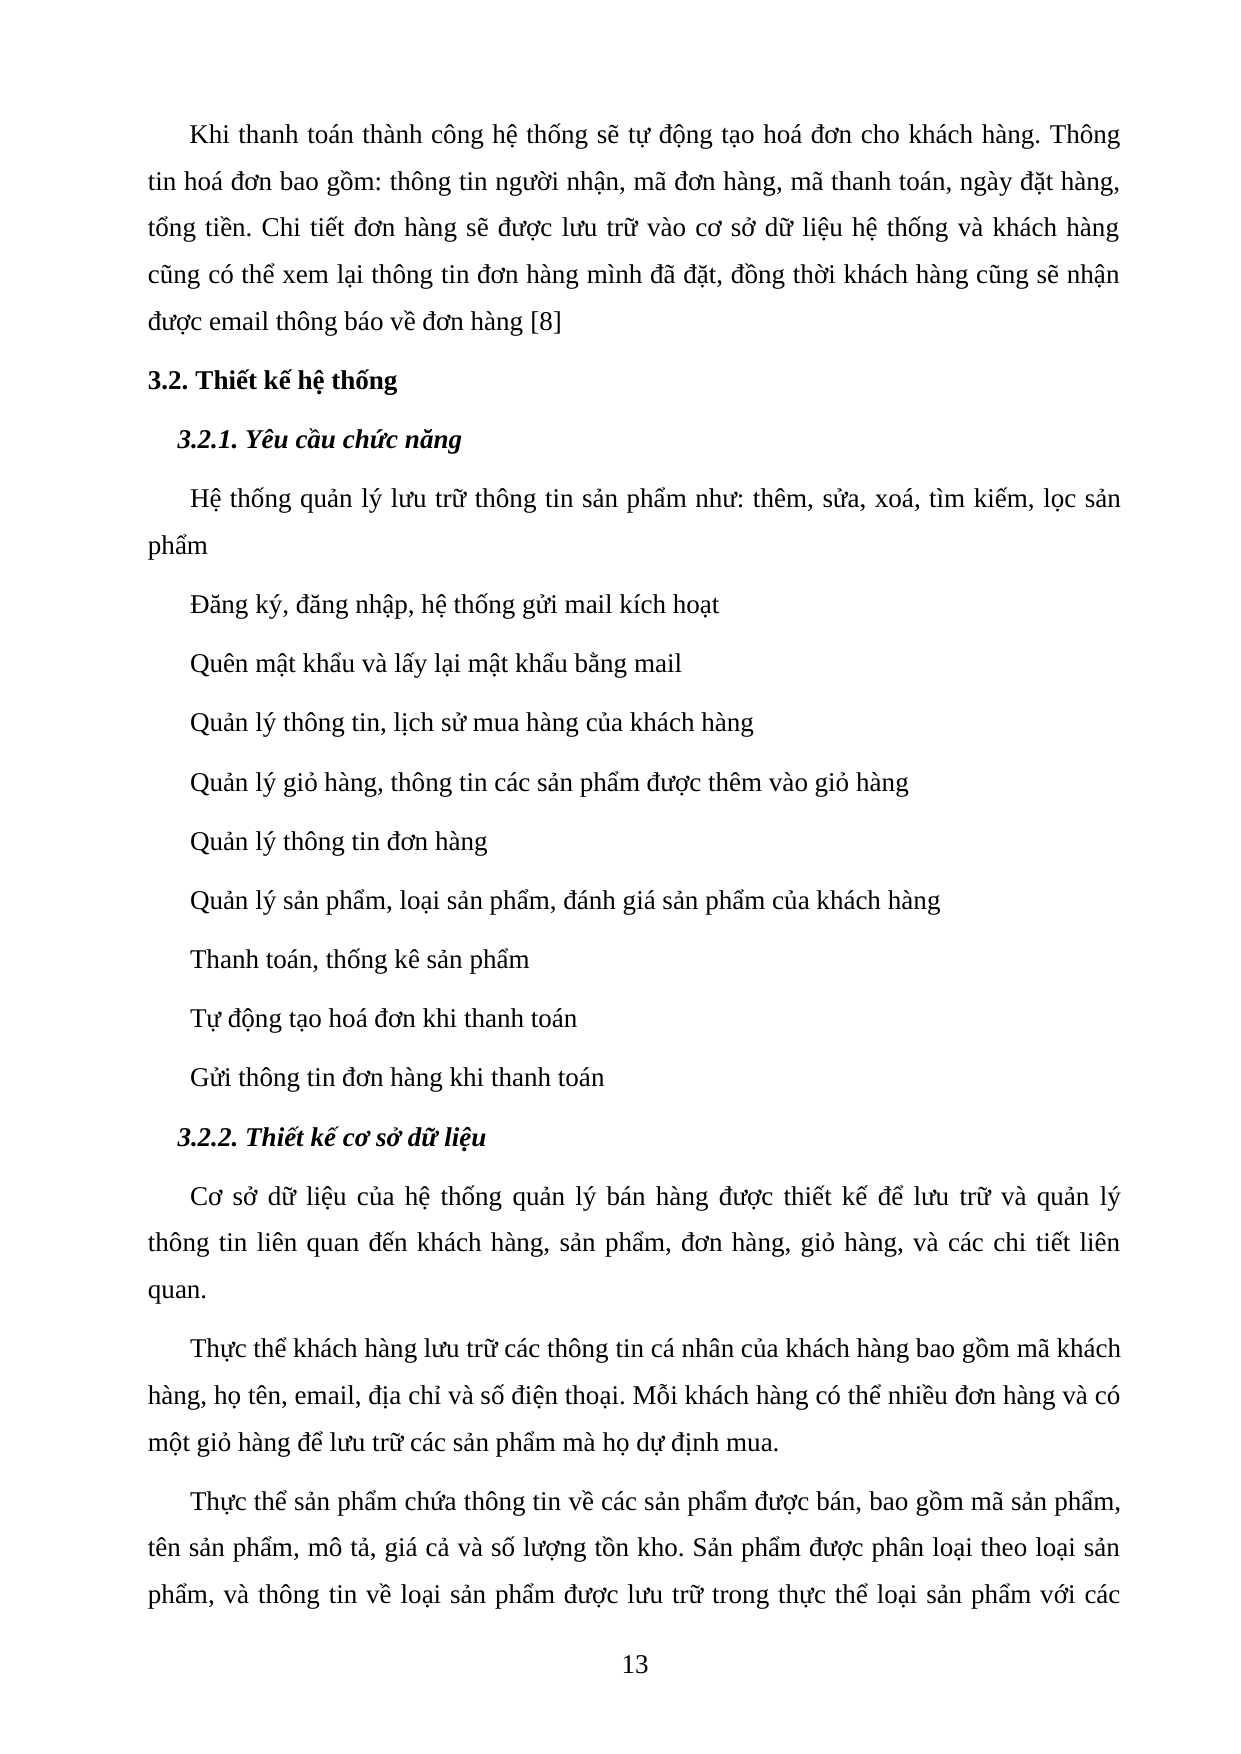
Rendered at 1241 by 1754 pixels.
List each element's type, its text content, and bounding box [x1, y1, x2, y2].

text Tự động tạo hoá đơn khi thanh toán [148, 1002, 1122, 1033]
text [148, 1485, 1122, 1609]
text Thực thể khách hàng lưu trữ các thông tin cá nhân của khách hàng bao gồm mã khách hàng, họ tên, email, địa chỉ và số điện thoại. Mỗi khách hàng có thể nhiều đơn hàng và có một giỏ hàng để lưu trữ các sản phẩm mà họ dự định mua. [148, 1332, 1122, 1457]
subtitle Yêu cầu chức năng [177, 423, 1122, 454]
text Quên mật khẩu và lấy lại mật khẩu bằng mail [148, 647, 1122, 678]
text Thanh toán, thống kê sản phẩm [148, 943, 1122, 974]
subtitle Thiết kế hệ thống [148, 364, 1122, 395]
text Quản lý thông tin đơn hàng [148, 825, 1122, 856]
subtitle Thiết kế cơ sở dữ liệu [177, 1121, 1122, 1152]
text Đăng ký, đăng nhập, hệ thống gửi mail kích hoạt [148, 588, 1122, 619]
text Hệ thống quản lý lưu trữ thông tin sản phẩm như: thêm, sửa, xoá, tìm kiếm, lọc sản phẩm [148, 482, 1122, 560]
text Gửi thông tin đơn hàng khi thanh toán [148, 1061, 1122, 1093]
text Quản lý sản phẩm, loại sản phẩm, đánh giá sản phẩm của khách hàng [148, 884, 1122, 915]
text Quản lý thông tin, lịch sử mua hàng của khách hàng [148, 706, 1122, 738]
text Khi thanh toán thành công hệ thống sẽ tự động tạo hoá đơn cho khách hàng. Thông tin hoá đơn bao gồm: thông tin người nhận, mã đơn hàng, mã thanh toán, ngày đặt hàng, tổng tiền. Chi tiết đơn hàng sẽ được lưu trữ vào cơ sở dữ liệu hệ thống và khách hàng cũng có thể xem lại thông tin đơn hàng mình đã đặt, đồng thời khách hàng cũng sẽ nhận được email thông báo về đơn hàng [148, 118, 1122, 336]
text Quản lý giỏ hàng, thông tin các sản phẩm được thêm vào giỏ hàng [148, 766, 1122, 797]
text Cơ sở dữ liệu của hệ thống quản lý bán hàng được thiết kế để lưu trữ và quản lý thông tin liên quan đến khách hàng, sản phẩm, đơn hàng, giỏ hàng, và các chi tiết liên quan. [148, 1180, 1122, 1304]
